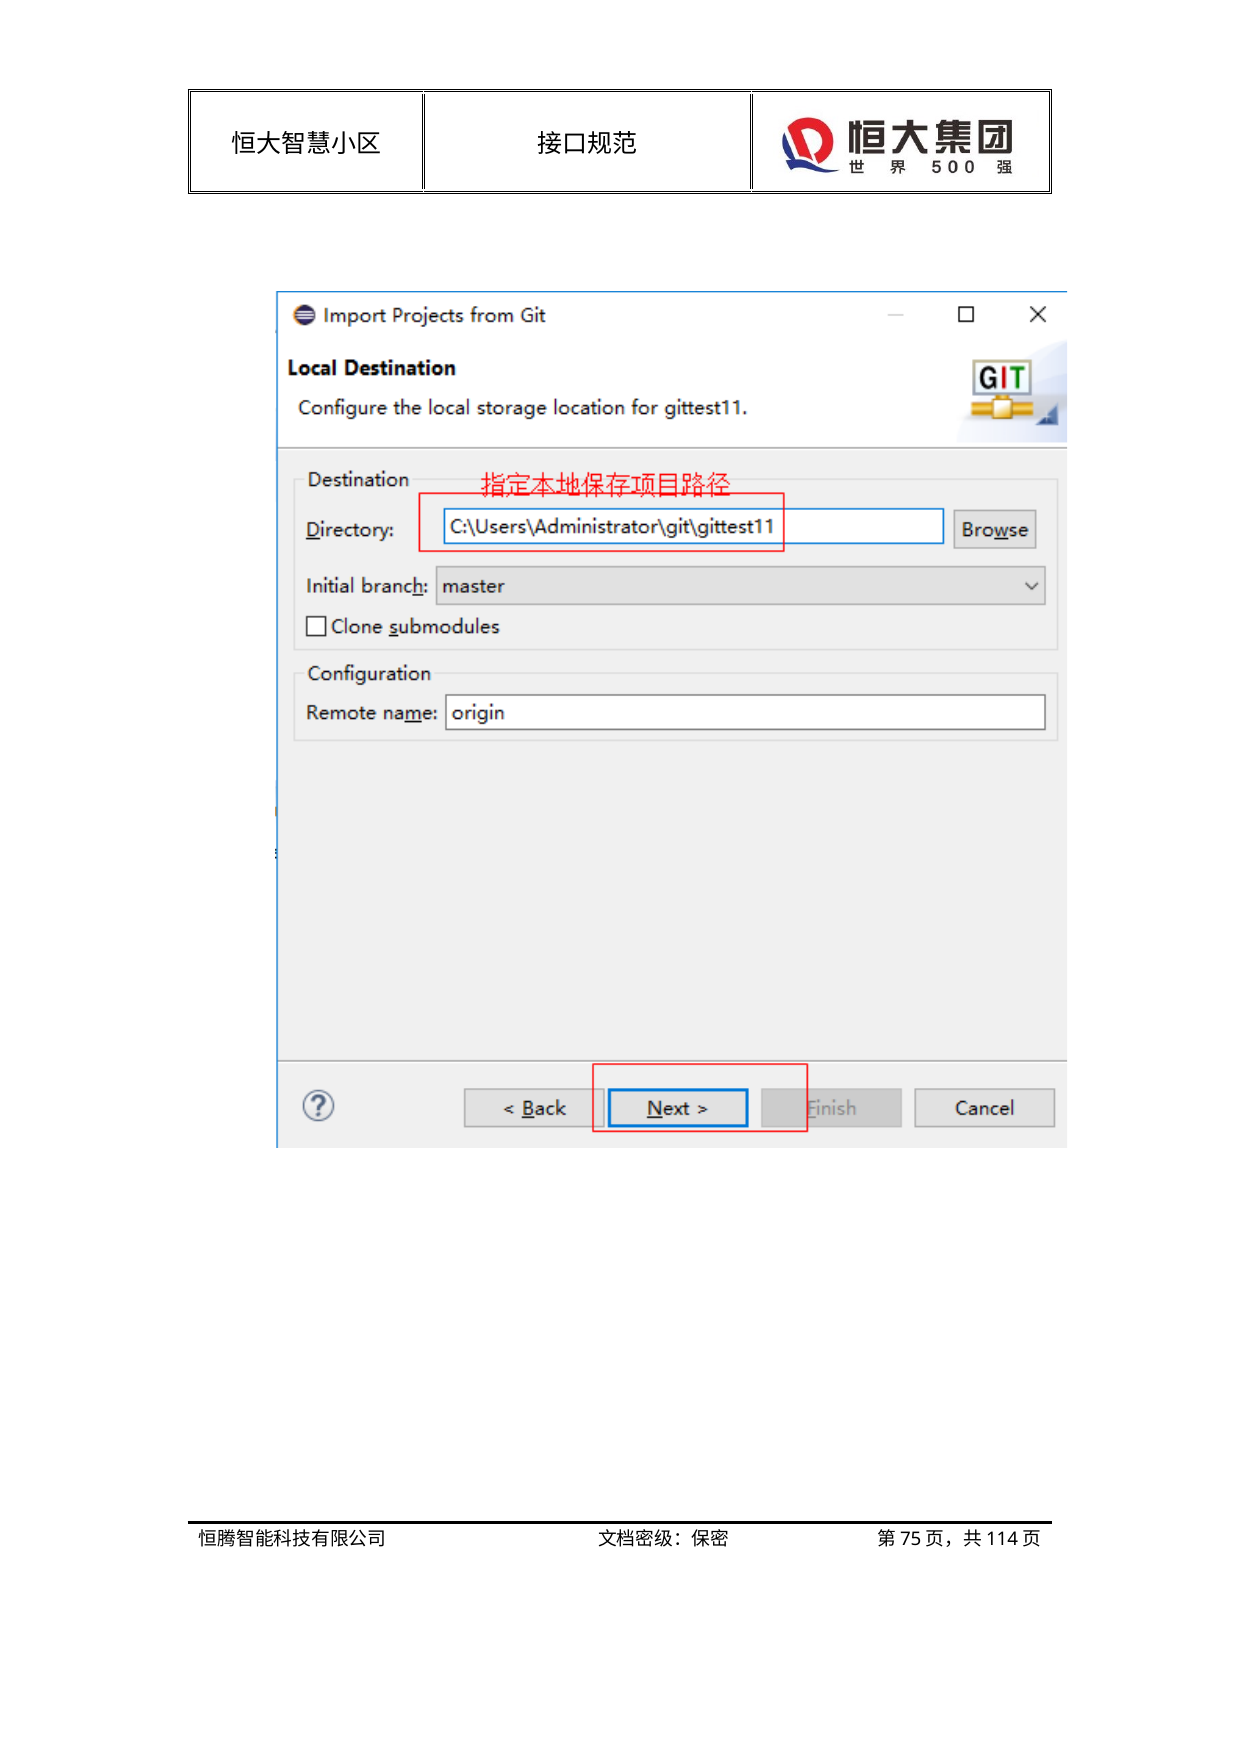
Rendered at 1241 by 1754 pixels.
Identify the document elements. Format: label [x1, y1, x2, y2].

picture [762, 106, 1040, 177]
picture [275, 291, 1068, 1148]
